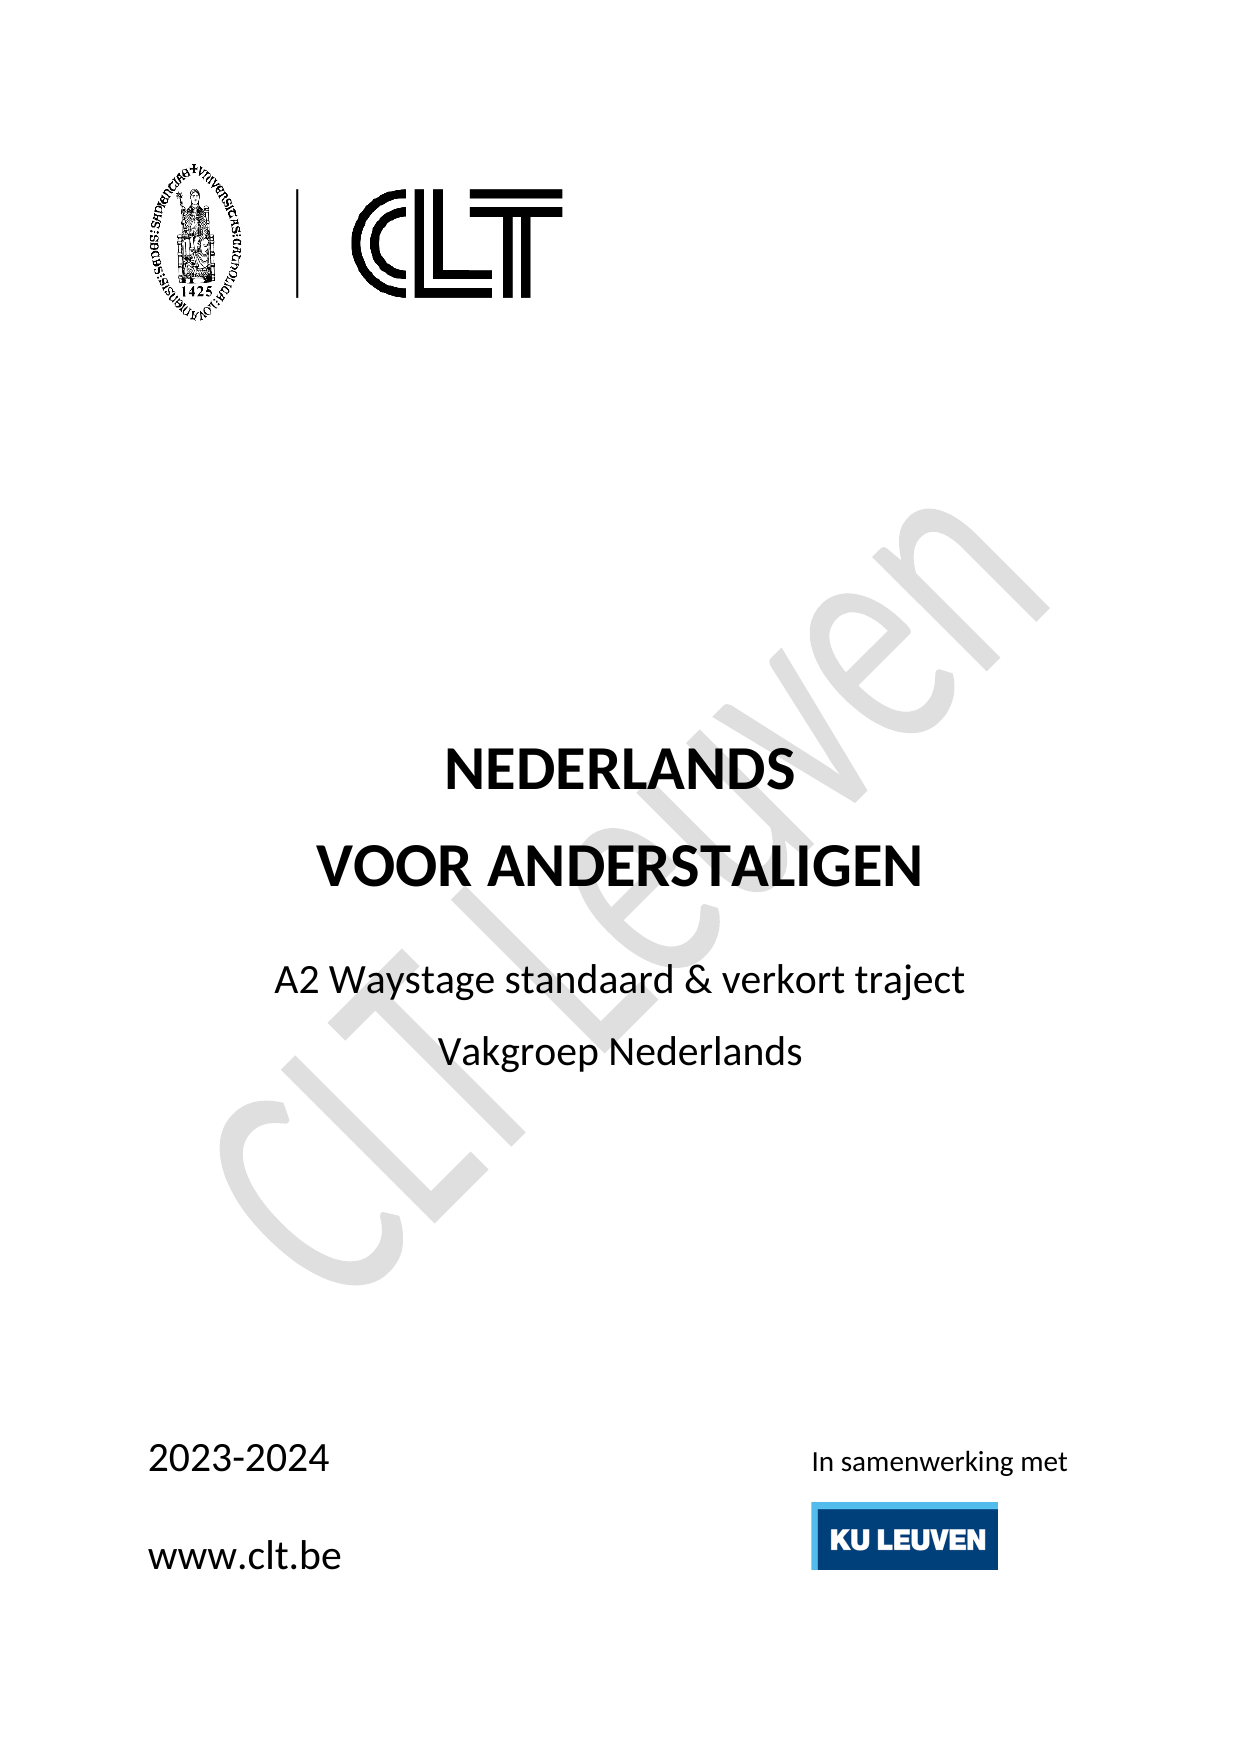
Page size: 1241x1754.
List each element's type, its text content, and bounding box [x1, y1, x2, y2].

text www.clt.be [148, 1503, 1092, 1579]
text Vakgroep Nederlands [148, 1024, 1092, 1075]
text NEDERLANDS [148, 728, 1092, 805]
text VOOR ANDERSTALIGEN [148, 826, 1092, 902]
picture [811, 1502, 998, 1570]
text A2 Waystage standaard & verkort traject [148, 953, 1092, 1004]
picture [147, 162, 563, 322]
text 2023-2024 In samenwerking met [148, 1431, 1092, 1482]
